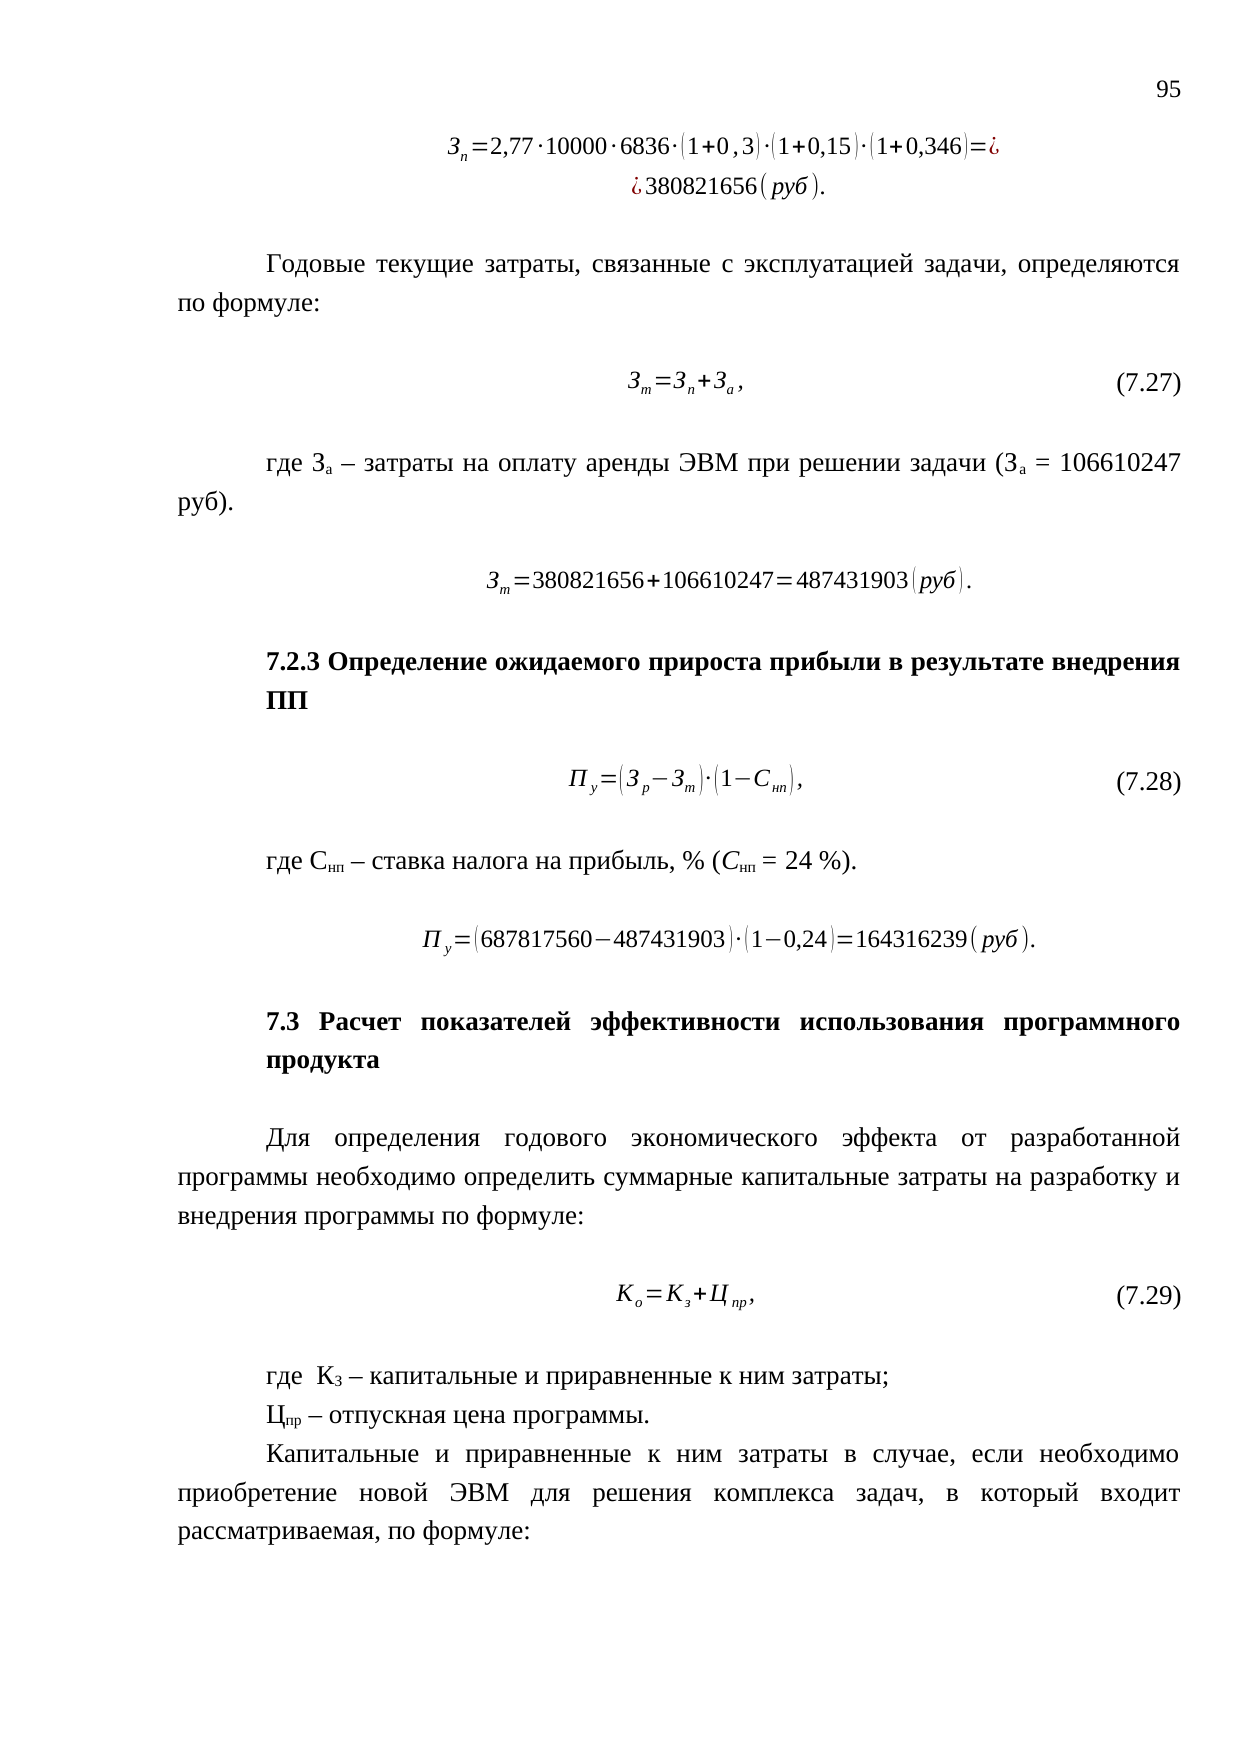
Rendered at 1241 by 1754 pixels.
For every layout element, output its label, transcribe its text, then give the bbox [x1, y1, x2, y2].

table_header (7.27) [1104, 364, 1181, 407]
text Капитальные и приравненные к ним затраты в случае, если необходимо приобретение новой ЭВМ для решения комплекса задач, в который входит рассматриваемая, по формуле: [177, 1437, 1181, 1546]
text Цпр – отпускная цена программы. [177, 1398, 1181, 1429]
text где КЗ – капитальные и приравненные к ним затраты; [177, 1359, 1181, 1390]
table_header (7.29) [1104, 1277, 1181, 1320]
table_header (7.28) [1104, 762, 1181, 806]
table_header [177, 563, 1181, 606]
table_header [177, 922, 1181, 966]
list 7.3 Расчет показателей эффективности использования программного продукта [266, 1004, 1181, 1074]
text где За – затраты на оплату аренды ЭВМ при решении задачи (За = 106610247 руб). [177, 446, 1181, 516]
text где Снп – ставка налога на прибыль, % (Снп = 24 %). [177, 844, 1181, 876]
text Для определения годового экономического эффекта от разработанной программы необходимо определить суммарные капитальные затраты на разработку и внедрения программы по формуле: [177, 1121, 1181, 1230]
text 7.2.3 Определение ожидаемого прироста прибыли в результате внедрения ПП [266, 645, 1181, 715]
table_header [177, 364, 1104, 407]
text Годовые текущие затраты, связанные с эксплуатацией задачи, определяются по формуле: [177, 247, 1181, 317]
table_header [177, 1277, 1104, 1320]
table_header [177, 131, 1181, 208]
table_header [177, 762, 1104, 806]
